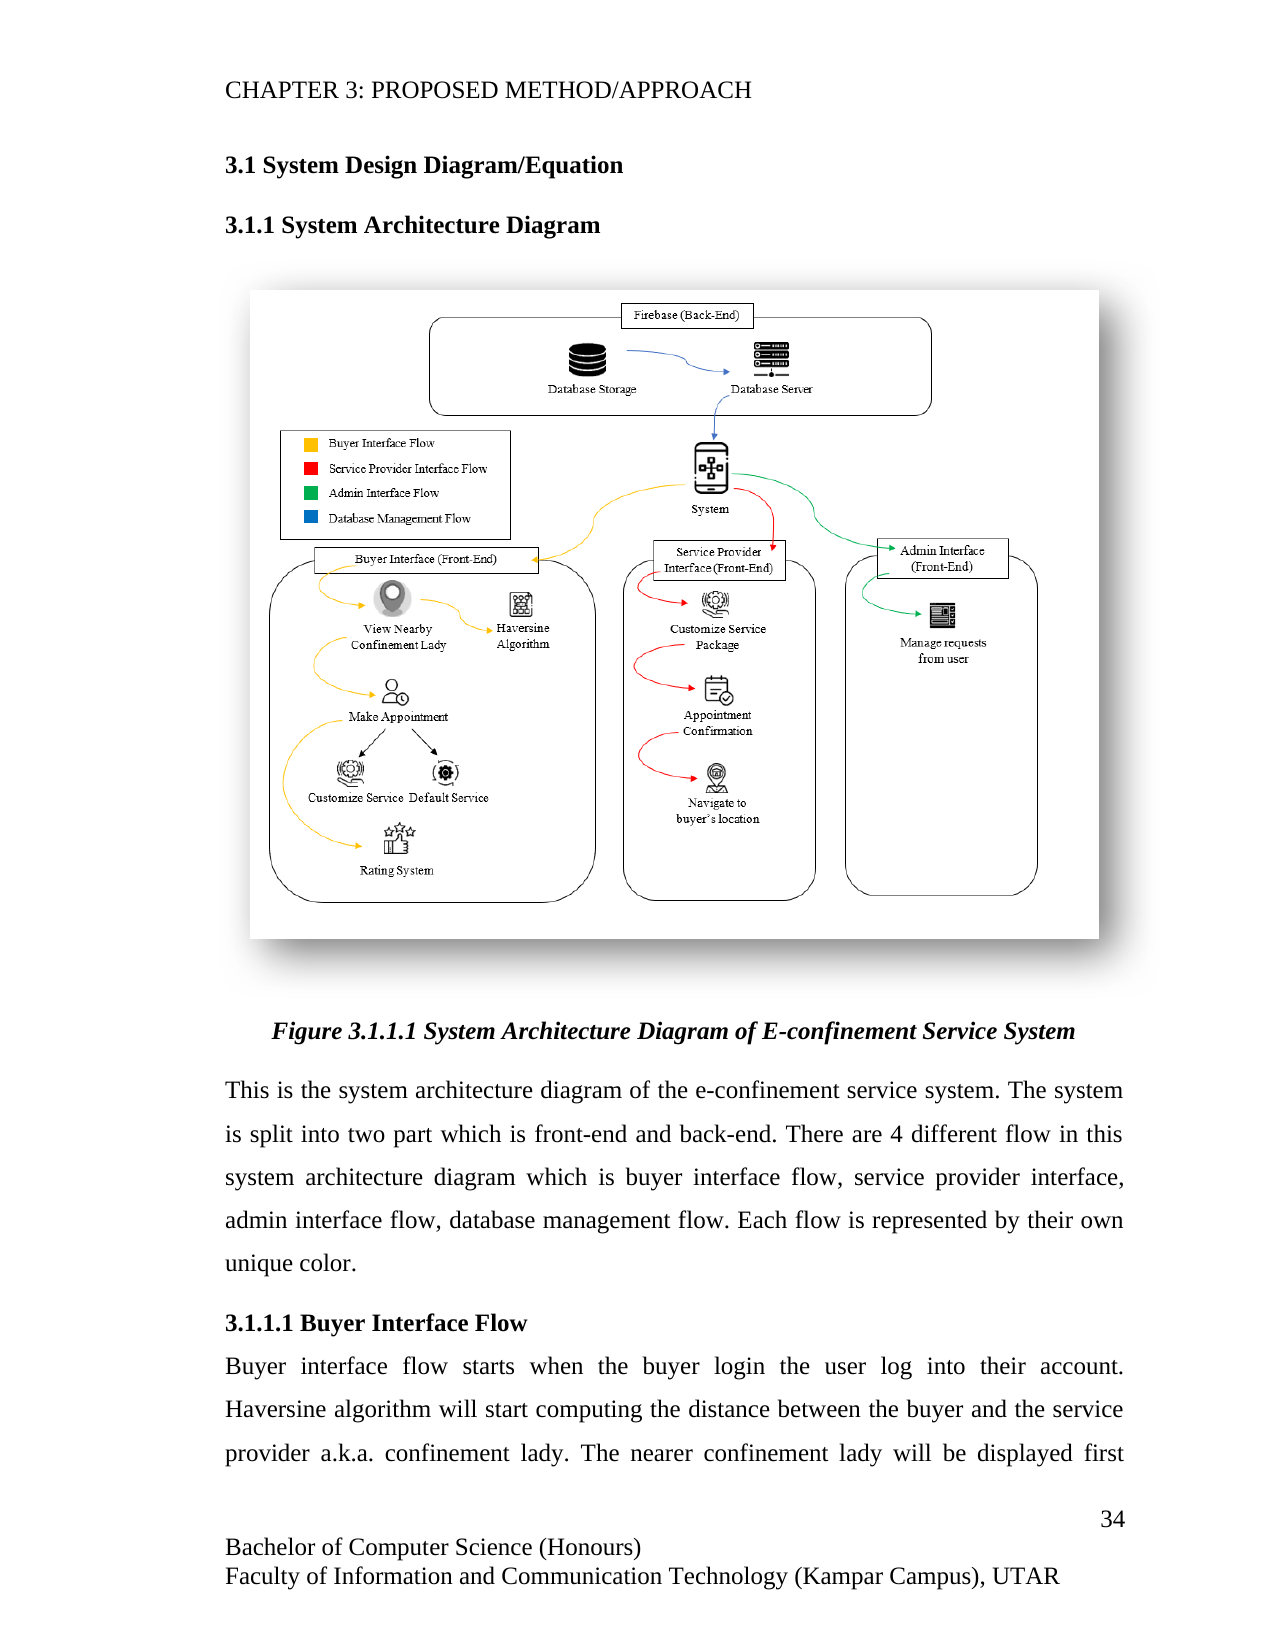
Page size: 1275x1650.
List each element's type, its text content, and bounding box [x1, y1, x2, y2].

subtitle 3.1 System Design Diagram/Equation [225, 150, 1125, 179]
text This is the system architecture diagram of the e-confinement service system. The system is split into two part which is front-end and back-end. There are 4 different flow in this system architecture diagram which is buyer interface flow, service provider interface, admin interface flow, database management flow. Each flow is represented by their own unique color. [225, 1076, 1125, 1277]
subtitle 3.1.1 System Architecture Diagram [225, 210, 1125, 238]
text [225, 1351, 1125, 1466]
subtitle 3.1.1.1 Buyer Interface Flow [225, 1308, 1125, 1337]
picture [250, 290, 1099, 939]
text Figure 3.1.1.1 System Architecture Diagram of E-confinement Service System [225, 1016, 1125, 1044]
